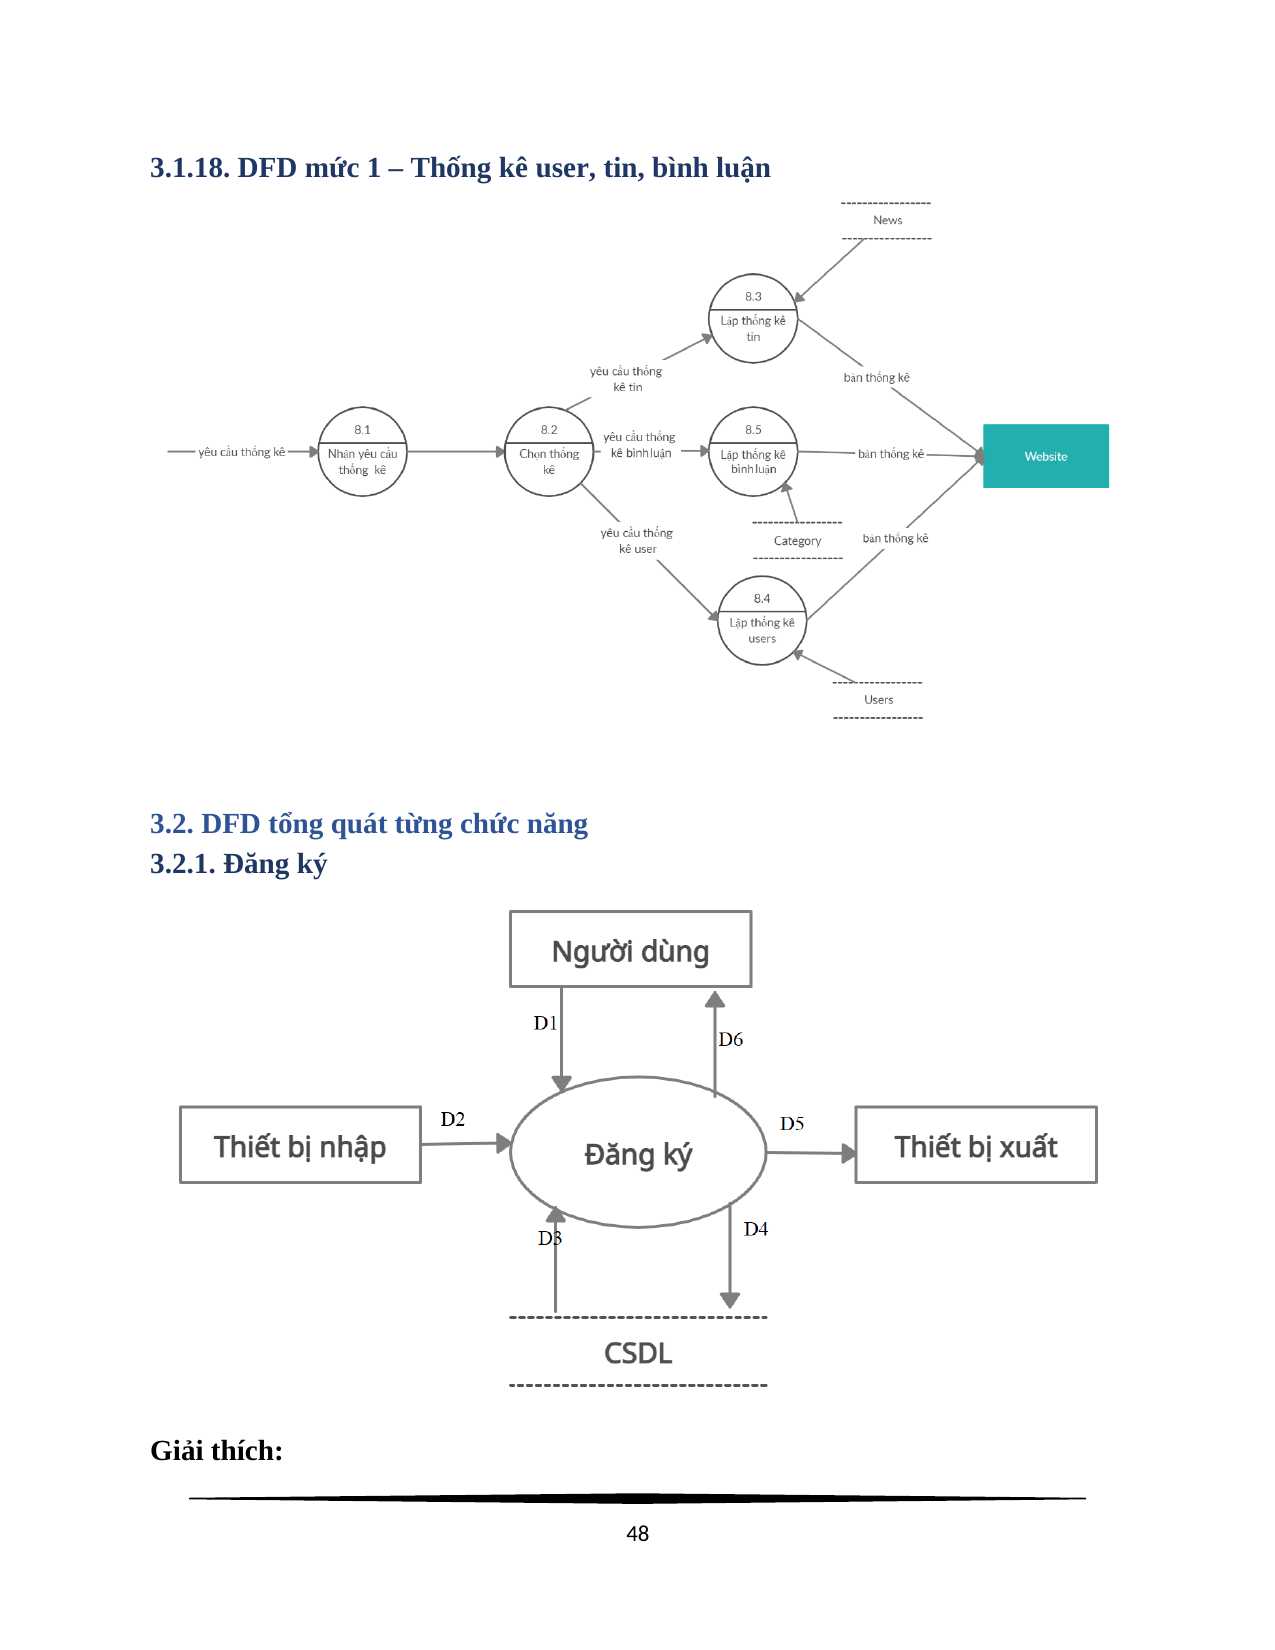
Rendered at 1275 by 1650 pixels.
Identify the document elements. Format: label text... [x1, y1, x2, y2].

subtitle 3.2. DFD tổng quát từng chức năng [150, 807, 1125, 840]
picture [150, 185, 1125, 736]
subtitle 3.1.18. DFD mức 1 – Thống kê user, tin, bình luận [150, 150, 1125, 183]
text Giải thích: [150, 1433, 1125, 1466]
picture [150, 881, 1125, 1415]
subtitle 3.2.1. Đăng ký [150, 846, 1125, 880]
